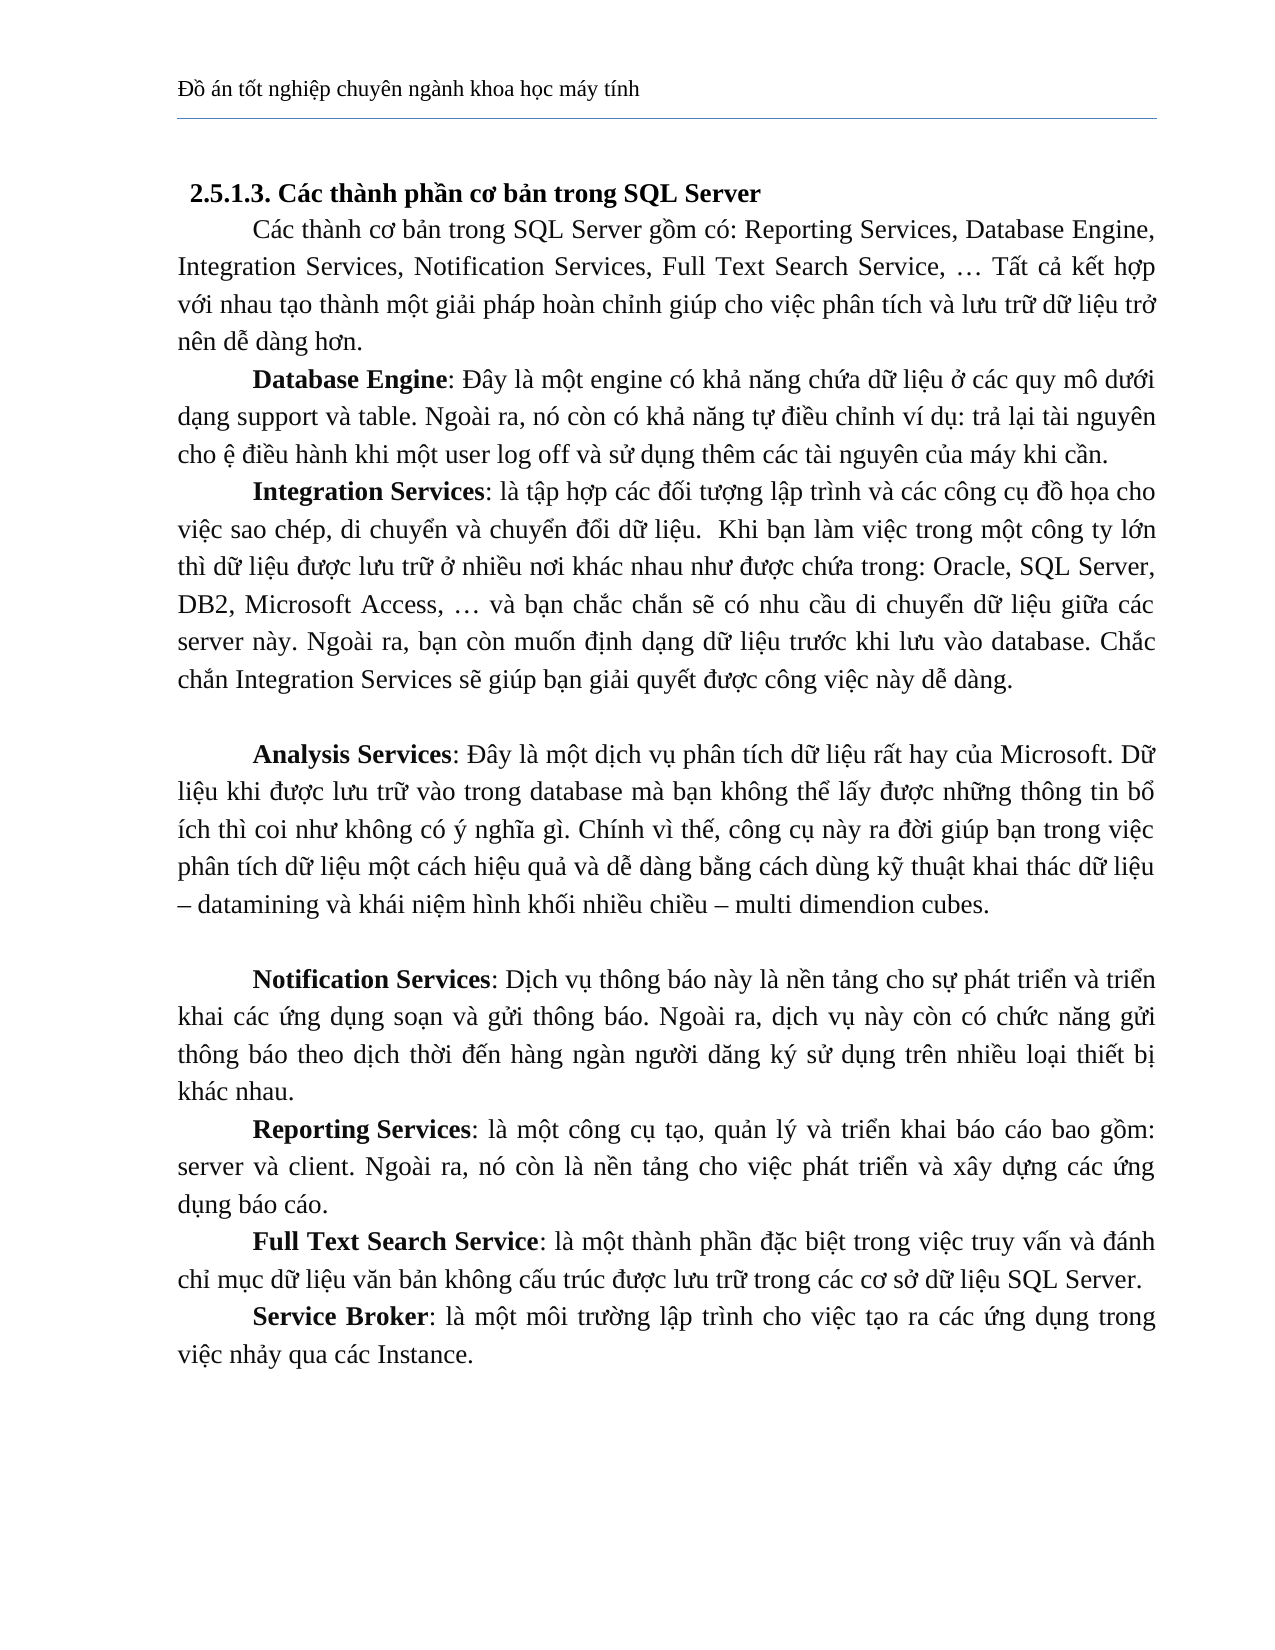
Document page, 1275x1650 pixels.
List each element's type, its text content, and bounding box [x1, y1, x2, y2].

text Full Text Search Service: là một thành phần đặc biệt trong việc truy vấn và đánh chỉ mục dữ liệu văn bản không cấu trúc được lưu trữ trong các cơ sở dữ liệu SQL Server. [177, 1221, 1157, 1296]
text Analysis Services: Đây là một dịch vụ phân tích dữ liệu rất hay của Microsoft. Dữ liệu khi được lưu trữ vào trong database mà bạn không thể lấy được những thông tin bổ ích thì coi như không có ý nghĩa gì. Chính vì thế, công cụ này ra đời giúp bạn trong việc phân tích dữ liệu một cách hiệu quả và dễ dàng bằng cách dùng kỹ thuật khai thác dữ liệu – datamining và khái niệm hình khối nhiều chiều – multi dimendion cubes. [177, 733, 1157, 921]
text Reporting Services: là một công cụ tạo, quản lý và triển khai báo cáo bao gồm: server và client. Ngoài ra, nó còn là nền tảng cho việc phát triển và xây dựng các ứng dụng báo cáo. [177, 1108, 1157, 1221]
text Các thành cơ bản trong SQL Server gồm có: Reporting Services, Database Engine, Integration Services, Notification Services, Full Text Search Service, … Tất cả kết hợp với nhau tạo thành một giải pháp hoàn chỉnh giúp cho việc phân tích và lưu trữ dữ liệu trở nên dễ dàng hơn. [177, 208, 1157, 358]
text Integration Services: là tập hợp các đối tượng lập trình và các công cụ đồ họa cho việc sao chép, di chuyển và chuyển đổi dữ liệu. Khi bạn làm việc trong một công ty lớn thì dữ liệu được lưu trữ ở nhiều nơi khác nhau như được chứa trong: Oracle, SQL Server, DB2, Microsoft Access, … và bạn chắc chắn sẽ có nhu cầu di chuyển dữ liệu giữa các server này. Ngoài ra, bạn còn muốn định dạng dữ liệu trước khi lưu vào database. Chắc chắn Integration Services sẽ giúp bạn giải quyết được công việc này dễ dàng. [177, 471, 1157, 696]
text Service Broker: là một môi trường lập trình cho việc tạo ra các ứng dụng trong việc nhảy qua các Instance. [177, 1296, 1157, 1371]
subtitle 2.5.1.3. Các thành phần cơ bản trong SQL Server [189, 177, 1157, 208]
text Database Engine: Đây là một engine có khả năng chứa dữ liệu ở các quy mô dưới dạng support và table. Ngoài ra, nó còn có khả năng tự điều chỉnh ví dụ: trả lại tài nguyên cho ệ điều hành khi một user log off và sử dụng thêm các tài nguyên của máy khi cần. [177, 358, 1157, 471]
text Notification Services: Dịch vụ thông báo này là nền tảng cho sự phát triển và triển khai các ứng dụng soạn và gửi thông báo. Ngoài ra, dịch vụ này còn có chức năng gửi thông báo theo dịch thời đến hàng ngàn người dăng ký sử dụng trên nhiều loại thiết bị khác nhau. [177, 958, 1157, 1108]
